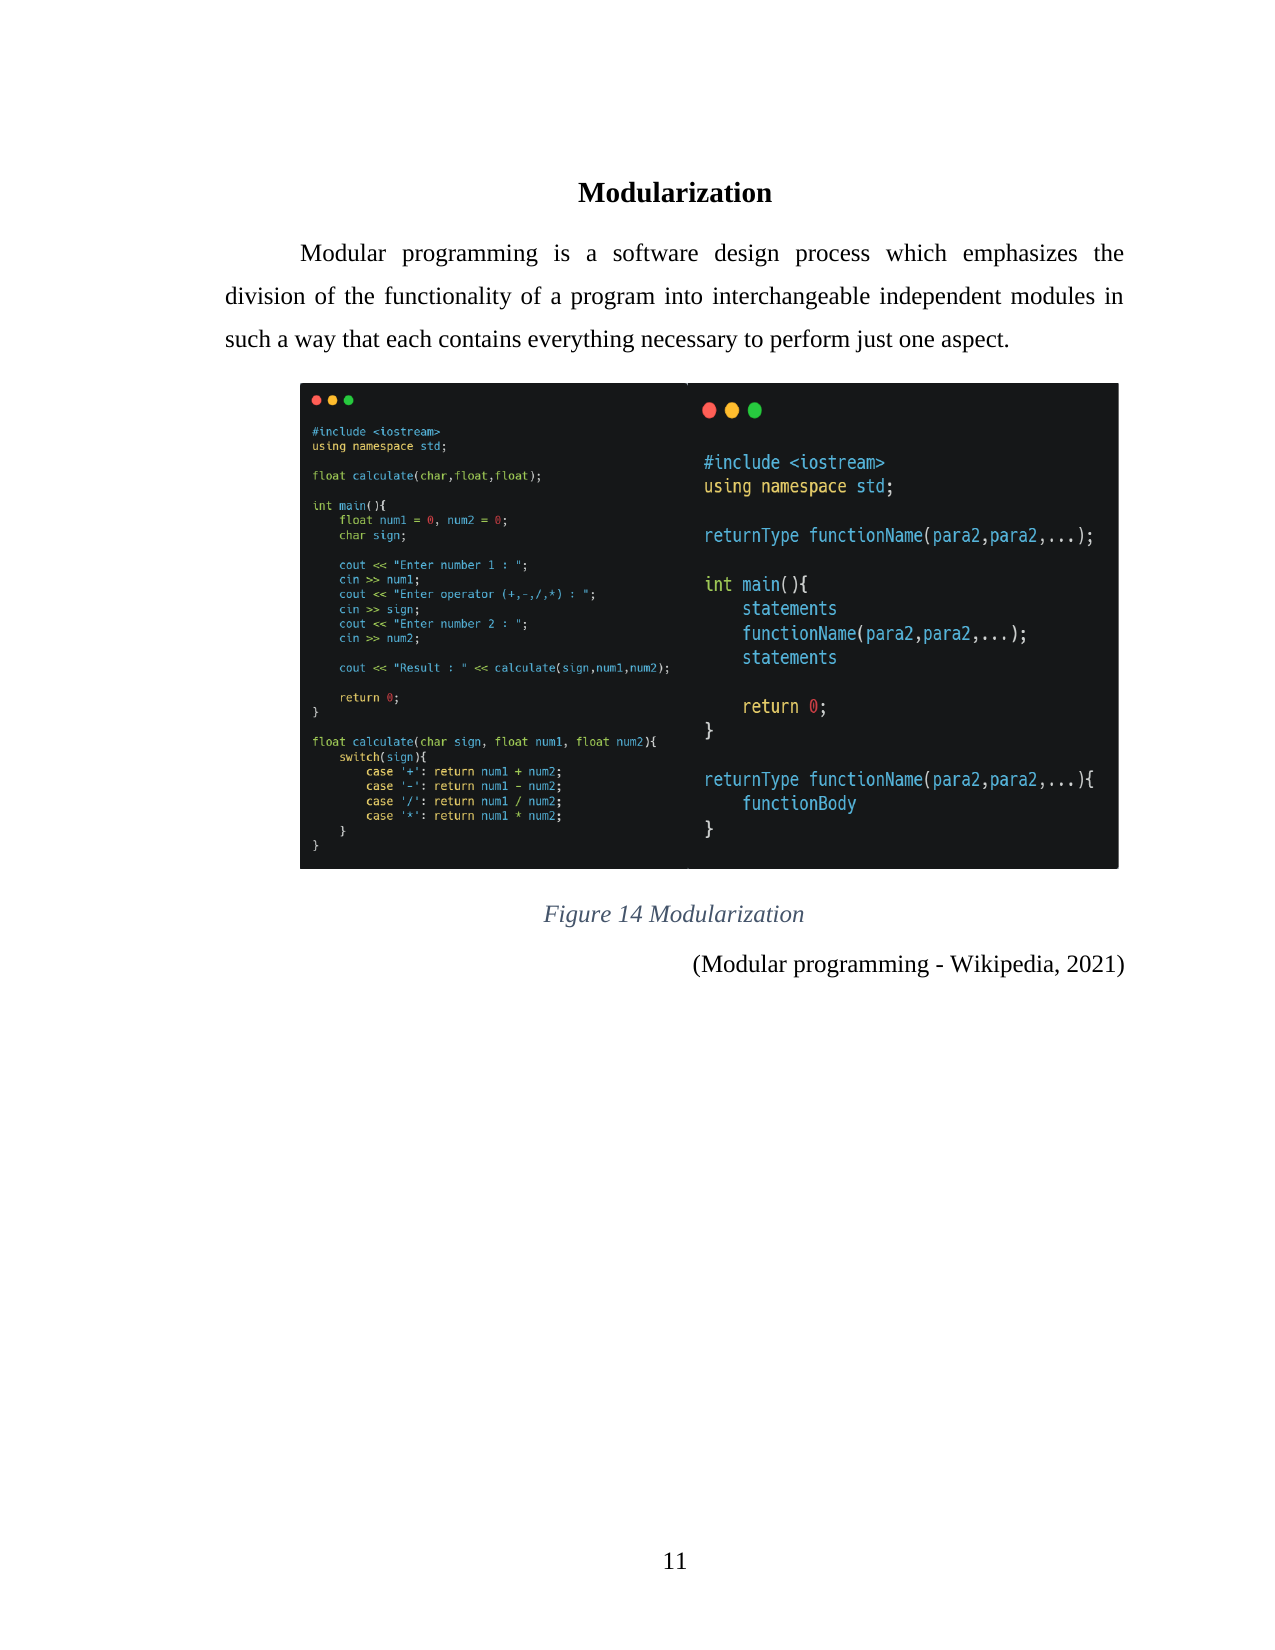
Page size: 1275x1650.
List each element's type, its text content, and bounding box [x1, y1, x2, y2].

text Modular programming is a software design process which emphasizes the division of the functionality of a program into interchangeable independent modules in such a way that each contains everything necessary to perform just one aspect. [225, 238, 1125, 353]
subtitle Modularization [225, 175, 1125, 208]
picture [300, 383, 1119, 869]
text Figure 14 Modularization [225, 899, 1125, 928]
text (Modular programming - Wikipedia, 2021) [225, 949, 1125, 978]
